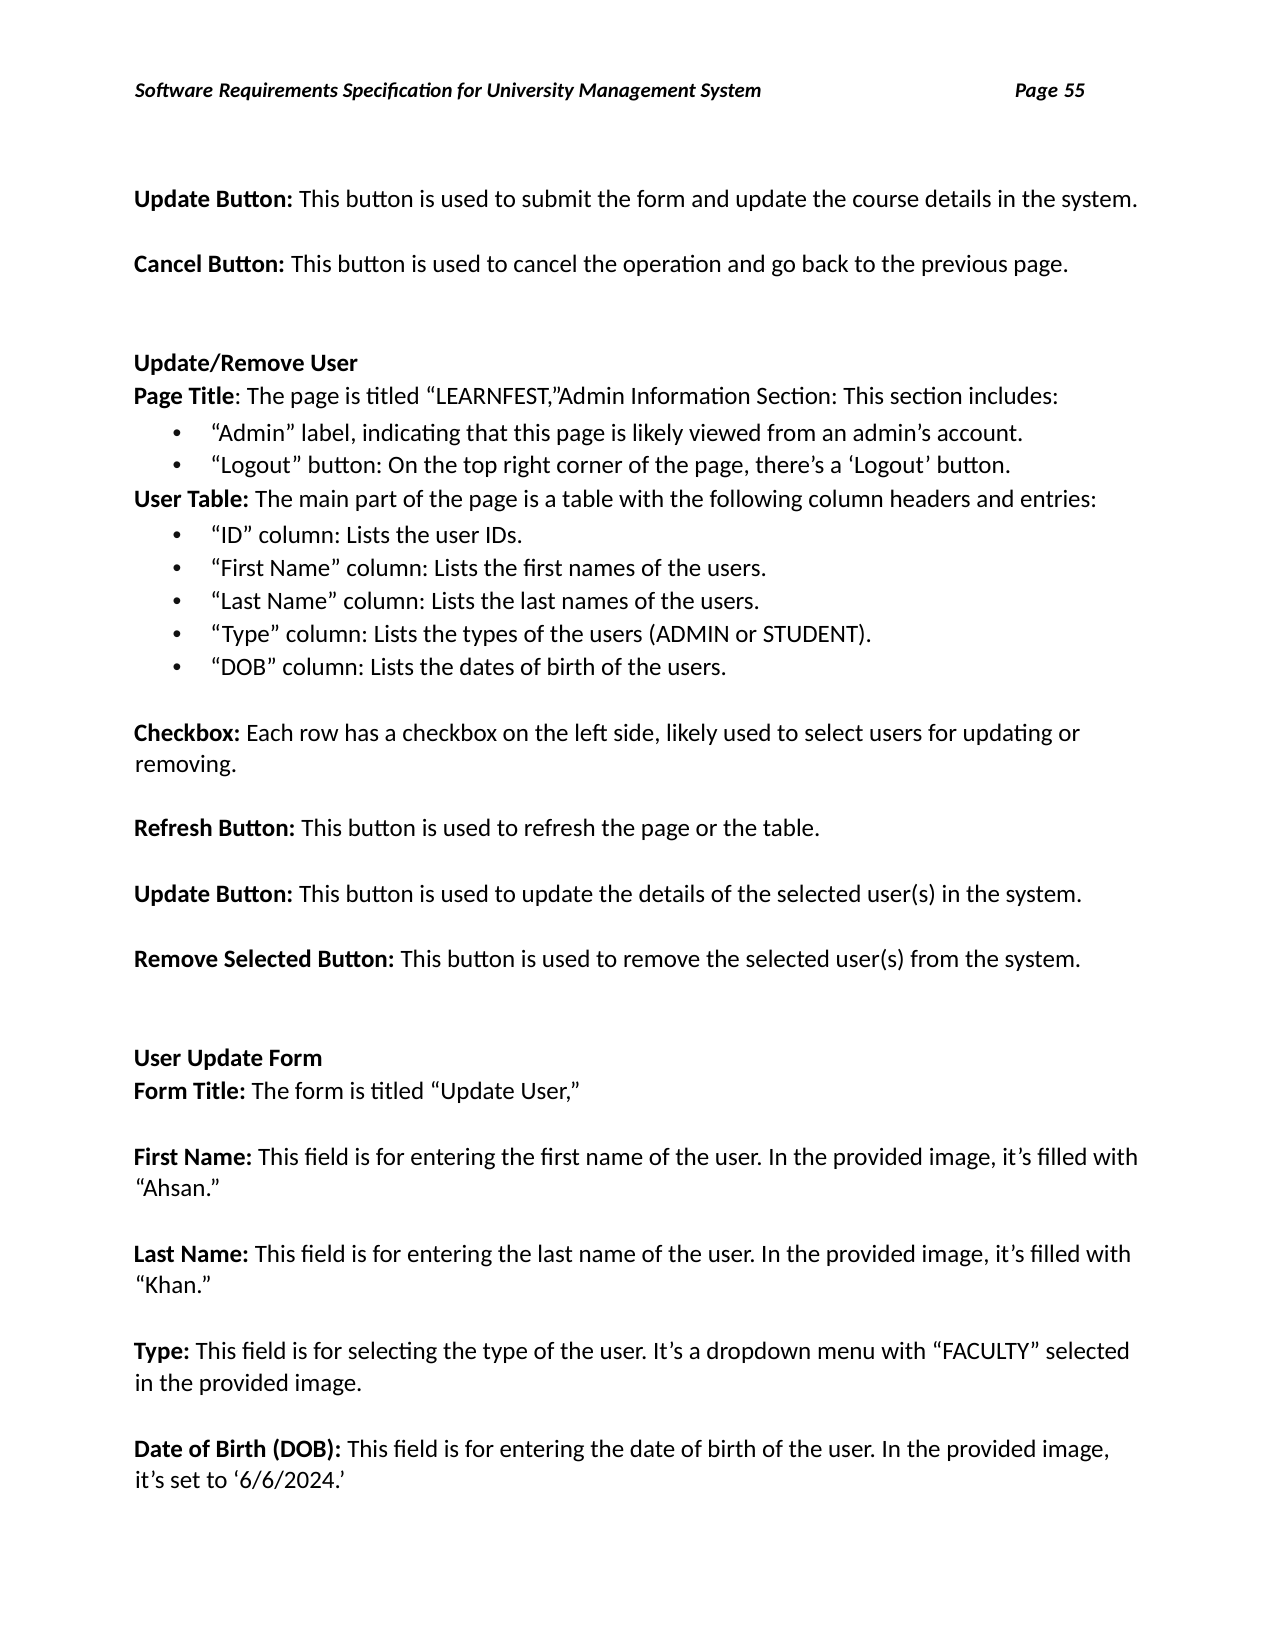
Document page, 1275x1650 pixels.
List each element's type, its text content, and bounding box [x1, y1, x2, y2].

text Form Title: The form is titled “Update User,” [133, 1075, 1142, 1106]
text Date of Birth (DOB): This field is for entering the date of birth of the user. In the provided image, it’s set to ‘6/6/2024.’ [134, 1433, 1140, 1495]
text Update Button: This button is used to submit the form and update the course details in the system. [134, 183, 1140, 213]
text Refresh Button: This button is used to refresh the page or the table. [134, 813, 1140, 843]
list “DOB” column: Lists the dates of birth of the users. [172, 651, 1142, 682]
text Last Name: This field is for entering the last name of the user. In the provided image, it’s filled with “Khan.” [133, 1238, 1142, 1300]
list “First Name” column: Lists the first names of the users. [172, 552, 1142, 583]
list “Type” column: Lists the types of the users (ADMIN or STUDENT). [172, 618, 1142, 649]
text First Name: This field is for entering the first name of the user. In the provided image, it’s filled with “Ahsan.” [133, 1141, 1142, 1203]
text Cancel Button: This button is used to cancel the operation and go back to the previous page. [134, 248, 1140, 279]
text Page Title: The page is titled “LEARNFEST,”Admin Information Section: This section includes: [133, 380, 1142, 410]
text User Table: The main part of the page is a table with the following column headers and entries: [134, 483, 1140, 513]
text Update Button: This button is used to update the details of the selected user(s) in the system. [134, 878, 1140, 909]
text Update/Remove User [133, 347, 1148, 377]
text Type: This field is for selecting the type of the user. It’s a dropdown menu with “FACULTY” selected in the provided image. [133, 1336, 1142, 1397]
text Remove Selected Button: This button is used to remove the selected user(s) from the system. [134, 944, 1140, 974]
text Checkbox: Each row has a checkbox on the left side, likely used to select users for updating or removing. [134, 717, 1140, 779]
list “ID” column: Lists the user IDs. [172, 519, 1142, 549]
list “Admin” label, indicating that this page is likely viewed from an admin’s account. [172, 417, 1142, 447]
list “Last Name” column: Lists the last names of the users. [172, 585, 1142, 616]
list “Logout” button: On the top right corner of the page, there’s a ‘Logout’ button. [172, 450, 1142, 480]
text User Update Form [133, 1042, 1148, 1073]
